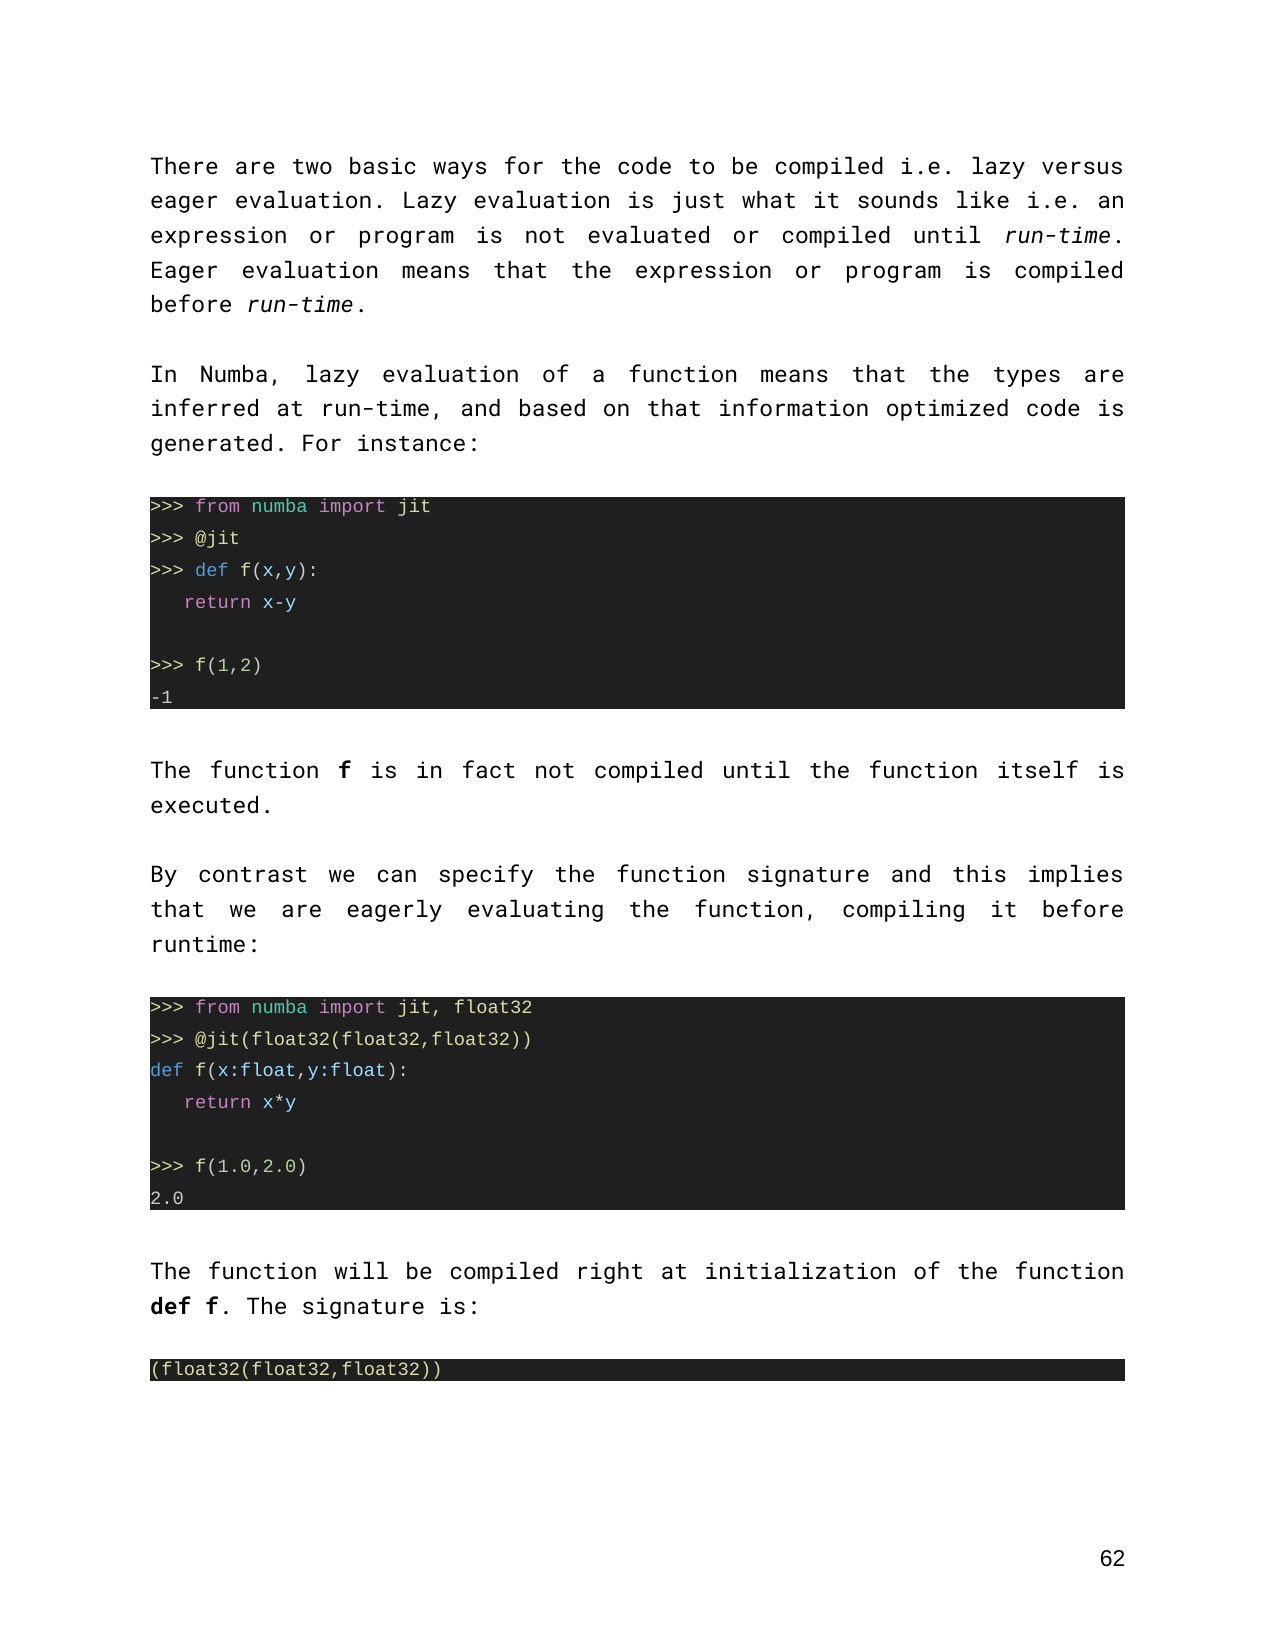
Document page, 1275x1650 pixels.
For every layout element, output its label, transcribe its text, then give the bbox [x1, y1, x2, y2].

text def f(x:float,y:float): [150, 1061, 1125, 1082]
text By contrast we can specify the function signature and this implies that we are eagerly evaluating the function, compiling it before runtime: [150, 859, 1125, 958]
text The function f is in fact not compiled until the function itself is executed. [150, 755, 1125, 819]
text >>> @jit(float32(float32,float32)) [150, 1029, 1125, 1051]
text return x*y [150, 1093, 1125, 1114]
text (float32(float32,float32)) [150, 1359, 1125, 1381]
text There are two basic ways for the code to be compiled i.e. lazy versus eager evaluation. Lazy evaluation is just what it sounds like i.e. an expression or program is not evaluated or compiled until run-time. Eager evaluation means that the expression or program is compiled before run-time. [150, 150, 1125, 319]
text >>> def f(x,y): [150, 561, 1125, 582]
text >>> f(1.0,2.0) [150, 1157, 1125, 1178]
text >>> f(1,2) [150, 656, 1125, 677]
text return x-y [150, 592, 1125, 614]
text In Numba, lazy evaluation of a function means that the types are inferred at run-time, and based on that information optimized code is generated. For instance: [150, 358, 1125, 458]
text The function will be compiled right at initialization of the function def f. The signature is: [150, 1255, 1125, 1320]
text >>> from numba import jit [150, 497, 1125, 518]
text >>> from numba import jit, float32 [150, 997, 1125, 1019]
text 2.0 [150, 1189, 1125, 1210]
text >>> @jit [150, 529, 1125, 550]
text -1 [150, 688, 1125, 709]
